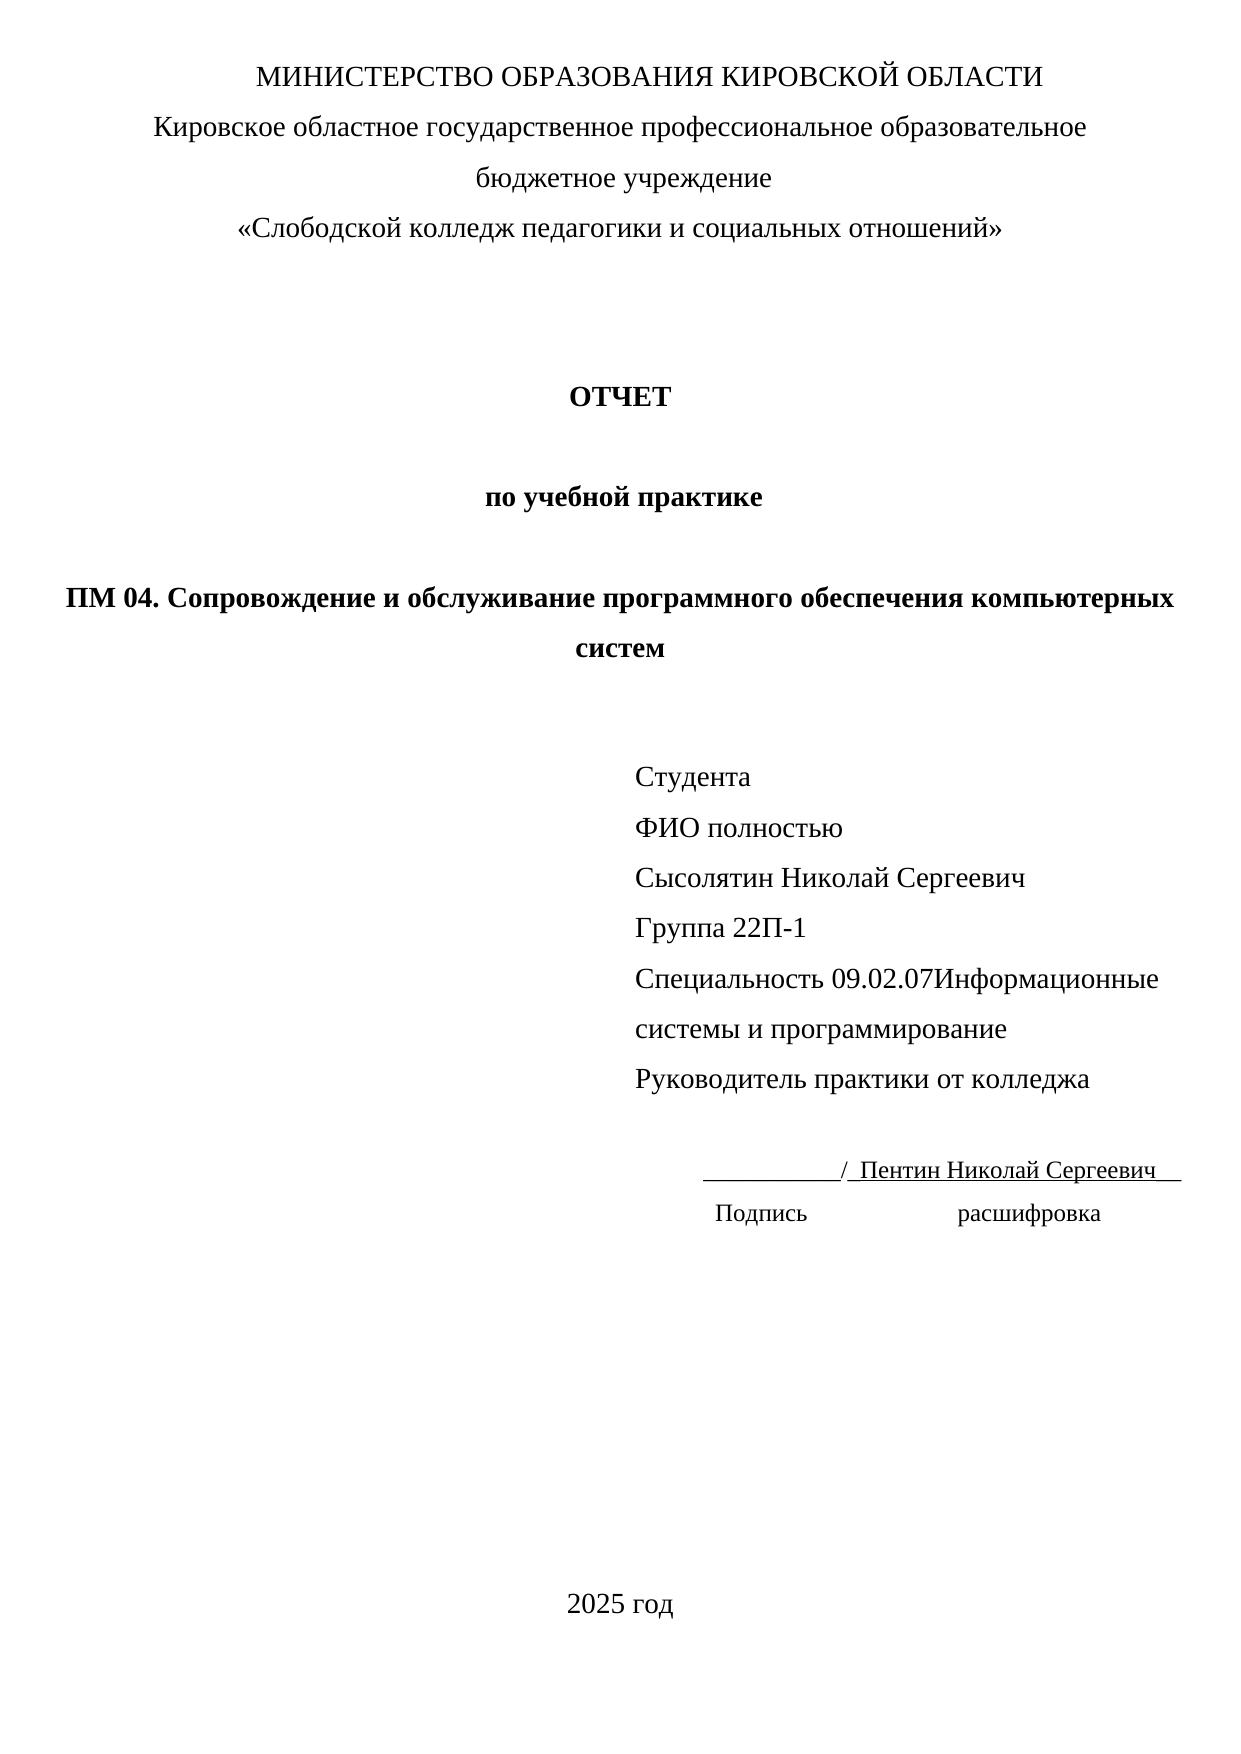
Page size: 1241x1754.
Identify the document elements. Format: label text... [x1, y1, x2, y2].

text Руководитель практики от колледжа [635, 1061, 1181, 1095]
text по учебной практике [59, 479, 1181, 513]
text Группа 22П-1 [635, 911, 1181, 944]
text ПМ 04. Сопровождение и обслуживание программного обеспечения компьютерных систем [59, 580, 1181, 664]
text Специальность 09.02.07Информационные системы и программирование [635, 961, 1181, 1045]
text Кировское областное государственное профессиональное образовательное [59, 109, 1181, 143]
text бюджетное учреждение [59, 160, 1181, 193]
text Подпись расшифровка [635, 1198, 1181, 1227]
text Студента [635, 759, 1181, 793]
text 2025 год [59, 1586, 1181, 1620]
text ОТЧЕТ [59, 379, 1181, 412]
text Сысолятин Николай Сергеевич [103, 860, 1181, 894]
text ___________/_Пентин Николай Сергеевич__ [635, 1155, 1181, 1184]
text МИНИСТЕРСТВО ОБРАЗОВАНИЯ КИРОВСКОЙ ОБЛАСТИ [59, 59, 1181, 93]
text «Слободской колледж педагогики и социальных отношений» [59, 210, 1181, 243]
text ФИО полностью [635, 810, 1181, 843]
